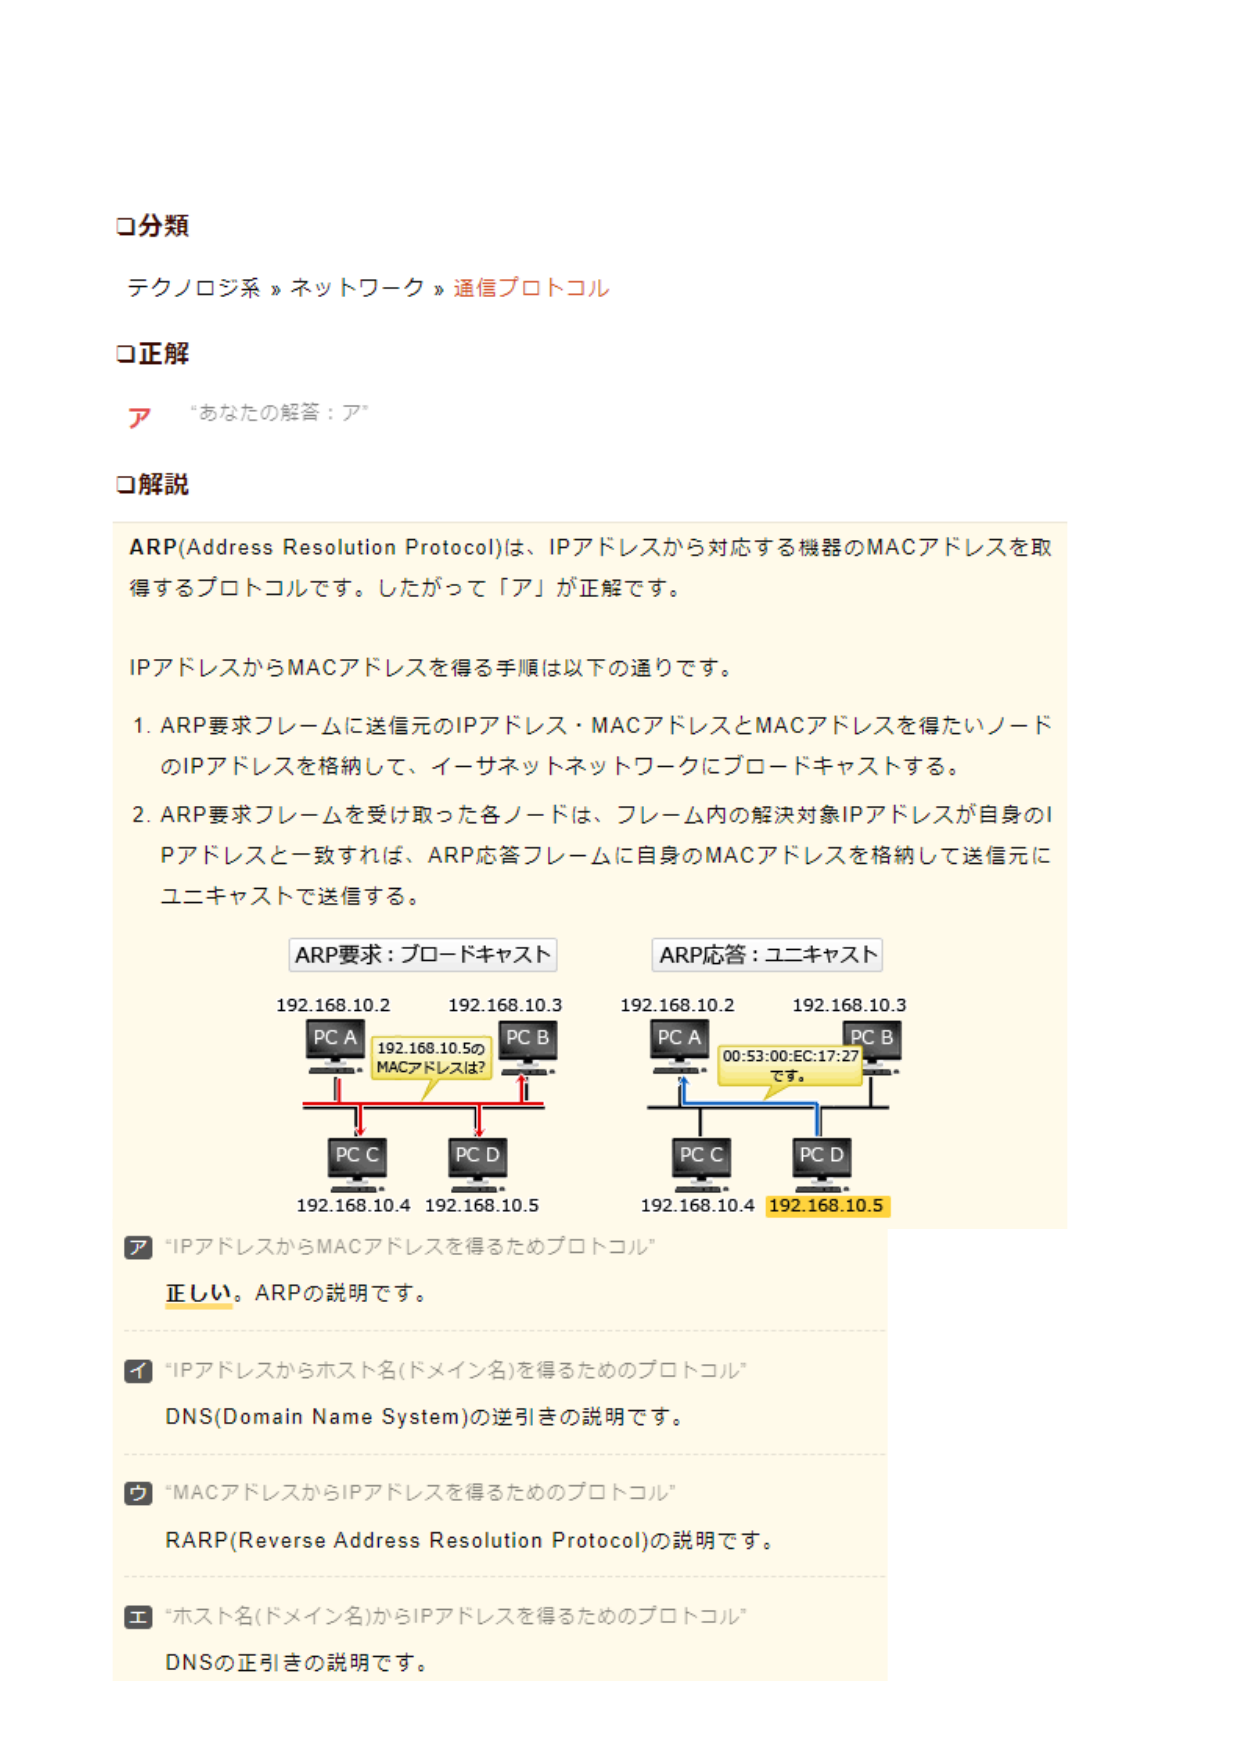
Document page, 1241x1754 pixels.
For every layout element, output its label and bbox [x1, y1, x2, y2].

picture [112, 202, 813, 448]
picture [112, 464, 1068, 1681]
